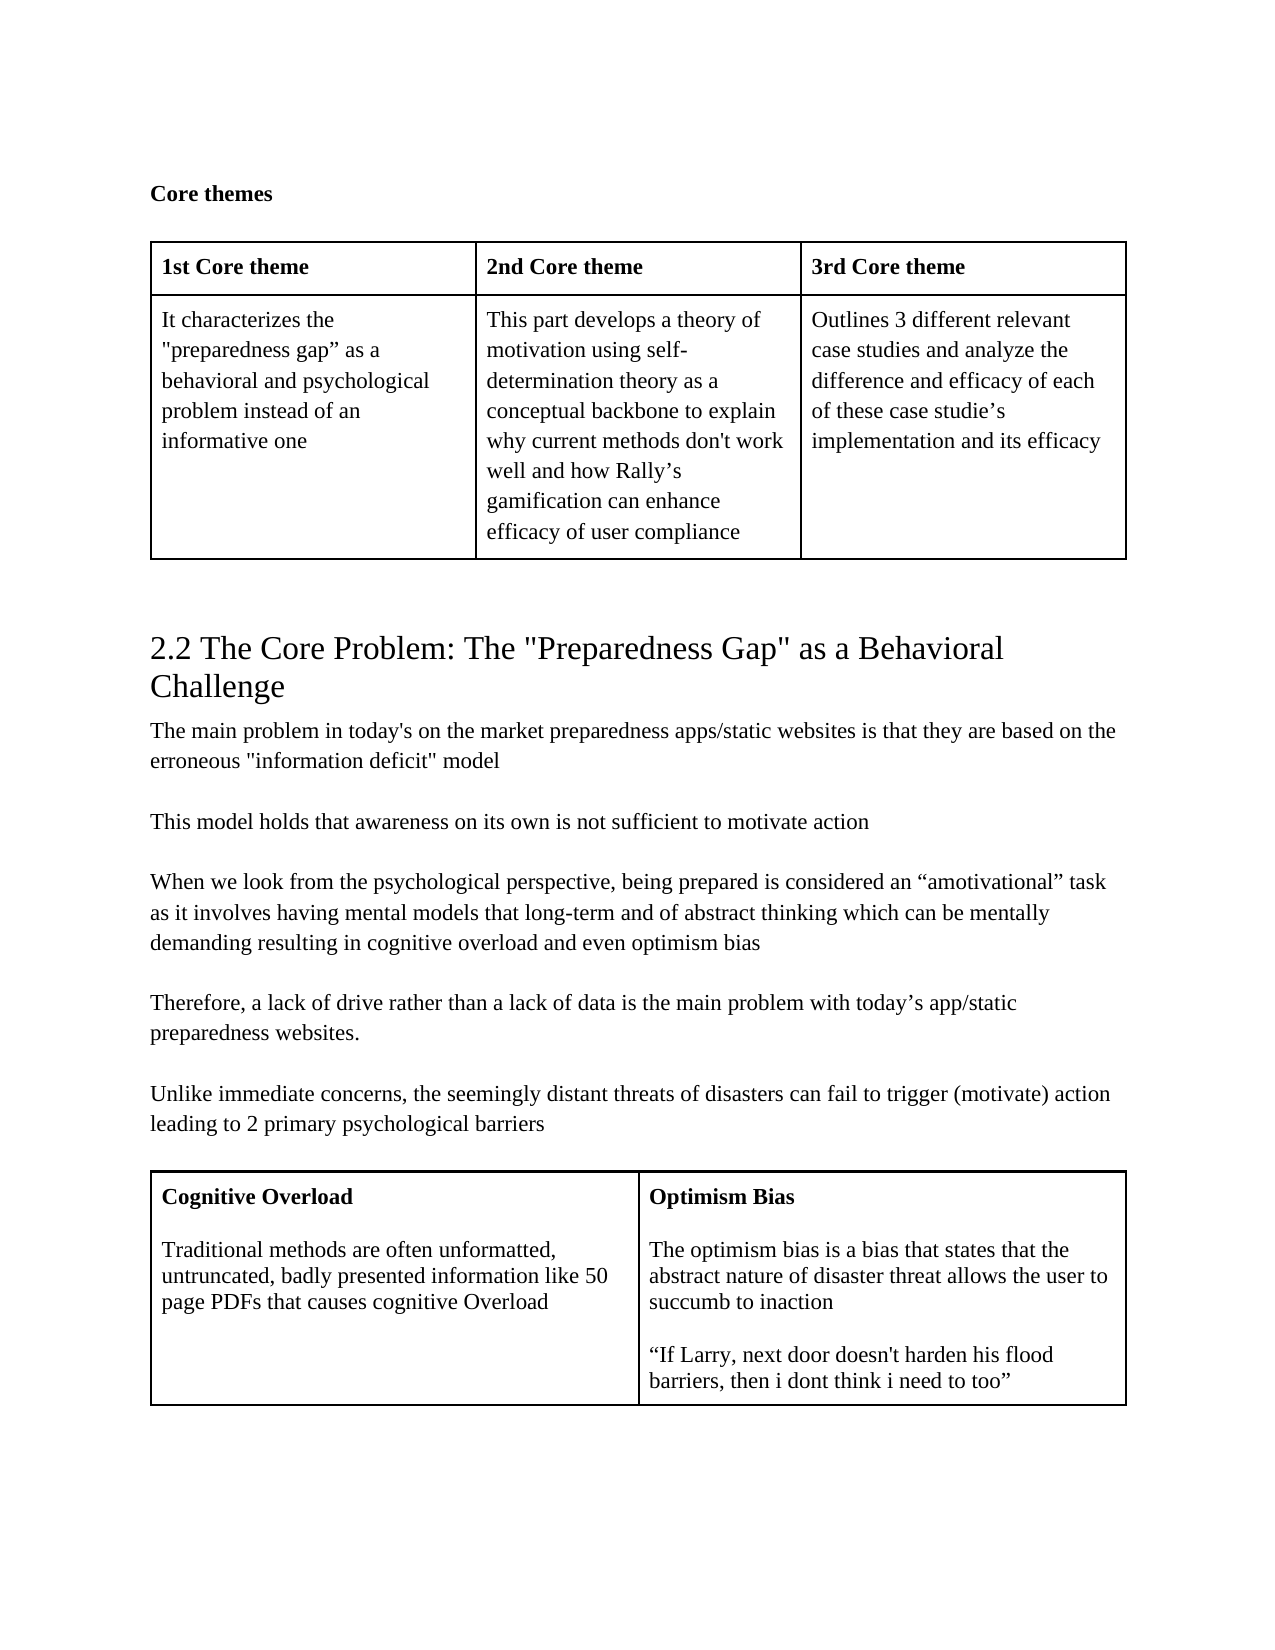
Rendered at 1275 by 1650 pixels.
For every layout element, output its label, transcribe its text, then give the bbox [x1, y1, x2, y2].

text Unlike immediate concerns, the seemingly distant threats of disasters can fail to trigger (motivate) action leading to 2 primary psychological barriers [150, 1080, 1125, 1136]
text When we look from the psychological perspective, being prepared is considered an “amotivational” task as it involves having mental models that long-term and of abstract thinking which can be mentally demanding resulting in cognitive overload and even optimism bias [150, 868, 1125, 955]
text This model holds that awareness on its own is not sufficient to motivate action [150, 808, 1125, 834]
table_header 3rd Core theme [802, 243, 1125, 294]
table_header 2nd Core theme [477, 243, 800, 294]
text Therefore, a lack of drive rather than a lack of data is the main problem with today’s app/static preparedness websites. [150, 989, 1125, 1046]
table_cell It characterizes the "preparedness gap” as a behavioral and psychological problem instead of an informative one [152, 296, 475, 558]
table_cell Outlines 3 different relevant case studies and analyze the difference and efficacy of each of these case studie’s implementation and its efficacy [802, 296, 1125, 558]
text Core themes [150, 180, 1125, 207]
table_header Optimism Bias The optimism bias is a bias that states that the abstract nature of disaster threat allows the user to succumb to inaction “If Larry, next door doesn't harden his flood barriers, then i dont think i need to too” [640, 1173, 1125, 1404]
table_header 1st Core theme [152, 243, 475, 294]
table_cell This part develops a theory of motivation using self-determination theory as a conceptual backbone to explain why current methods don't work well and how Rally’s gamification can enhance efficacy of user compliance [477, 296, 800, 558]
subtitle 2.2 The Core Problem: The "Preparedness Gap" as a Behavioral Challenge [150, 628, 1125, 705]
table_header Cognitive Overload Traditional methods are often unformatted, untruncated, badly presented information like 50 page PDFs that causes cognitive Overload [152, 1173, 638, 1404]
text The main problem in today's on the market preparedness apps/static websites is that they are based on the erroneous "information deficit" model [150, 717, 1125, 774]
